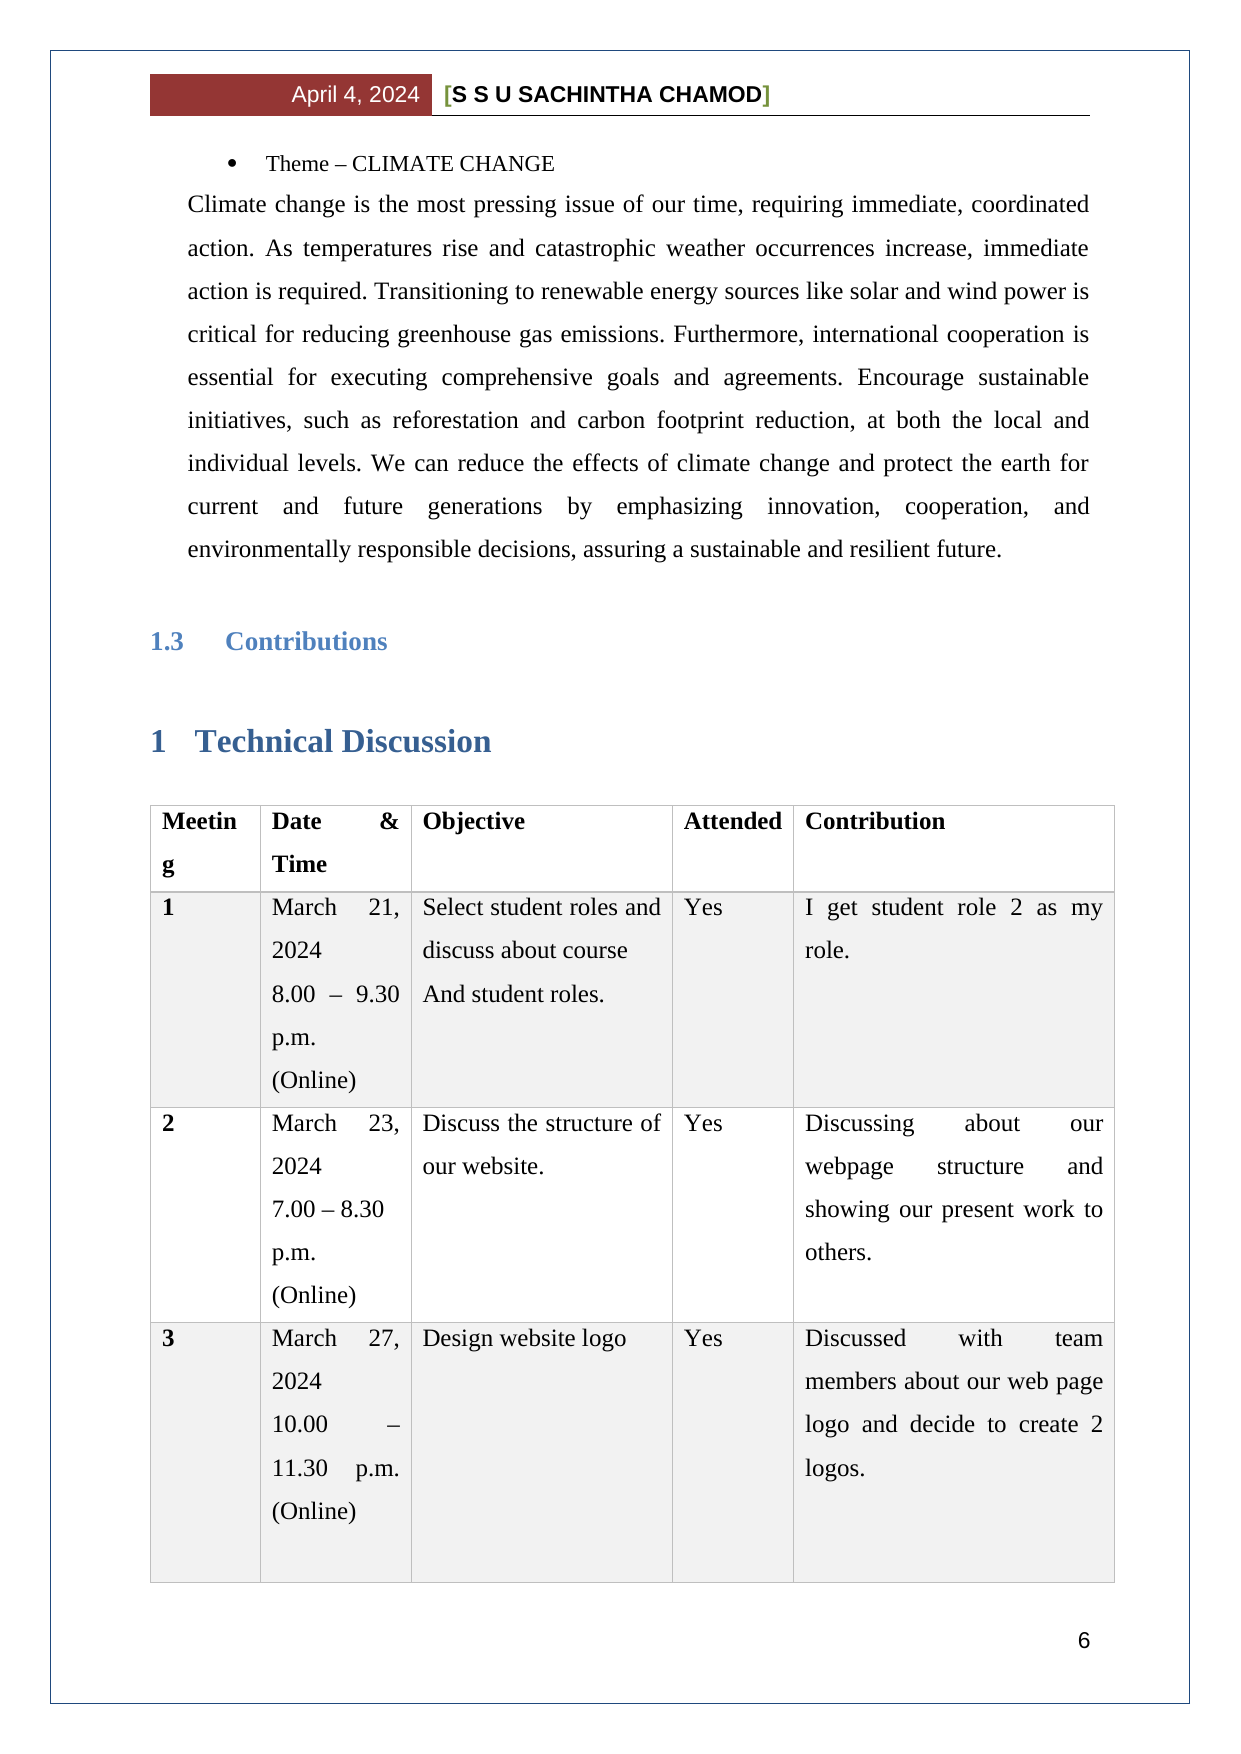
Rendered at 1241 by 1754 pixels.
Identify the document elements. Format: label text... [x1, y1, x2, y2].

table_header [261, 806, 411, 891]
subtitle Technical Discussion [150, 721, 1090, 760]
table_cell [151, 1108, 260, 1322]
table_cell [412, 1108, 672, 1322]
list Theme – CLIMATE CHANGE [228, 150, 1090, 176]
text Climate change is the most pressing issue of our time, requiring immediate, coordinated action. As temperatures rise and catastrophic weather occurrences increase, immediate action is required. Transitioning to renewable energy sources like solar and wind power is critical for reducing greenhouse gas emissions. Furthermore, international cooperation is essential for executing comprehensive goals and agreements. Encourage sustainable initiatives, such as reforestation and carbon footprint reduction, at both the local and individual levels. We can reduce the effects of climate change and protect the earth for current and future generations by emphasizing innovation, cooperation, and environmentally responsible decisions, assuring a sustainable and resilient future. [187, 189, 1090, 563]
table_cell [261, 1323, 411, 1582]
subtitle 1.3 Contributions [150, 625, 1090, 656]
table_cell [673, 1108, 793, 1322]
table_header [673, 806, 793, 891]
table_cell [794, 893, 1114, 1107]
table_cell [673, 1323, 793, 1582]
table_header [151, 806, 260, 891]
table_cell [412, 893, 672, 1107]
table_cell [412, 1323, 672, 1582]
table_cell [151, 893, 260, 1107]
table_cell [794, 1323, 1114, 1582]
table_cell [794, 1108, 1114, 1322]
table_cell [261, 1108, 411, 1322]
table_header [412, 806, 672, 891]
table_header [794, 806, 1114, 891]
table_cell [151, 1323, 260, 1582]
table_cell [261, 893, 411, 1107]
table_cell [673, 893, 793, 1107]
